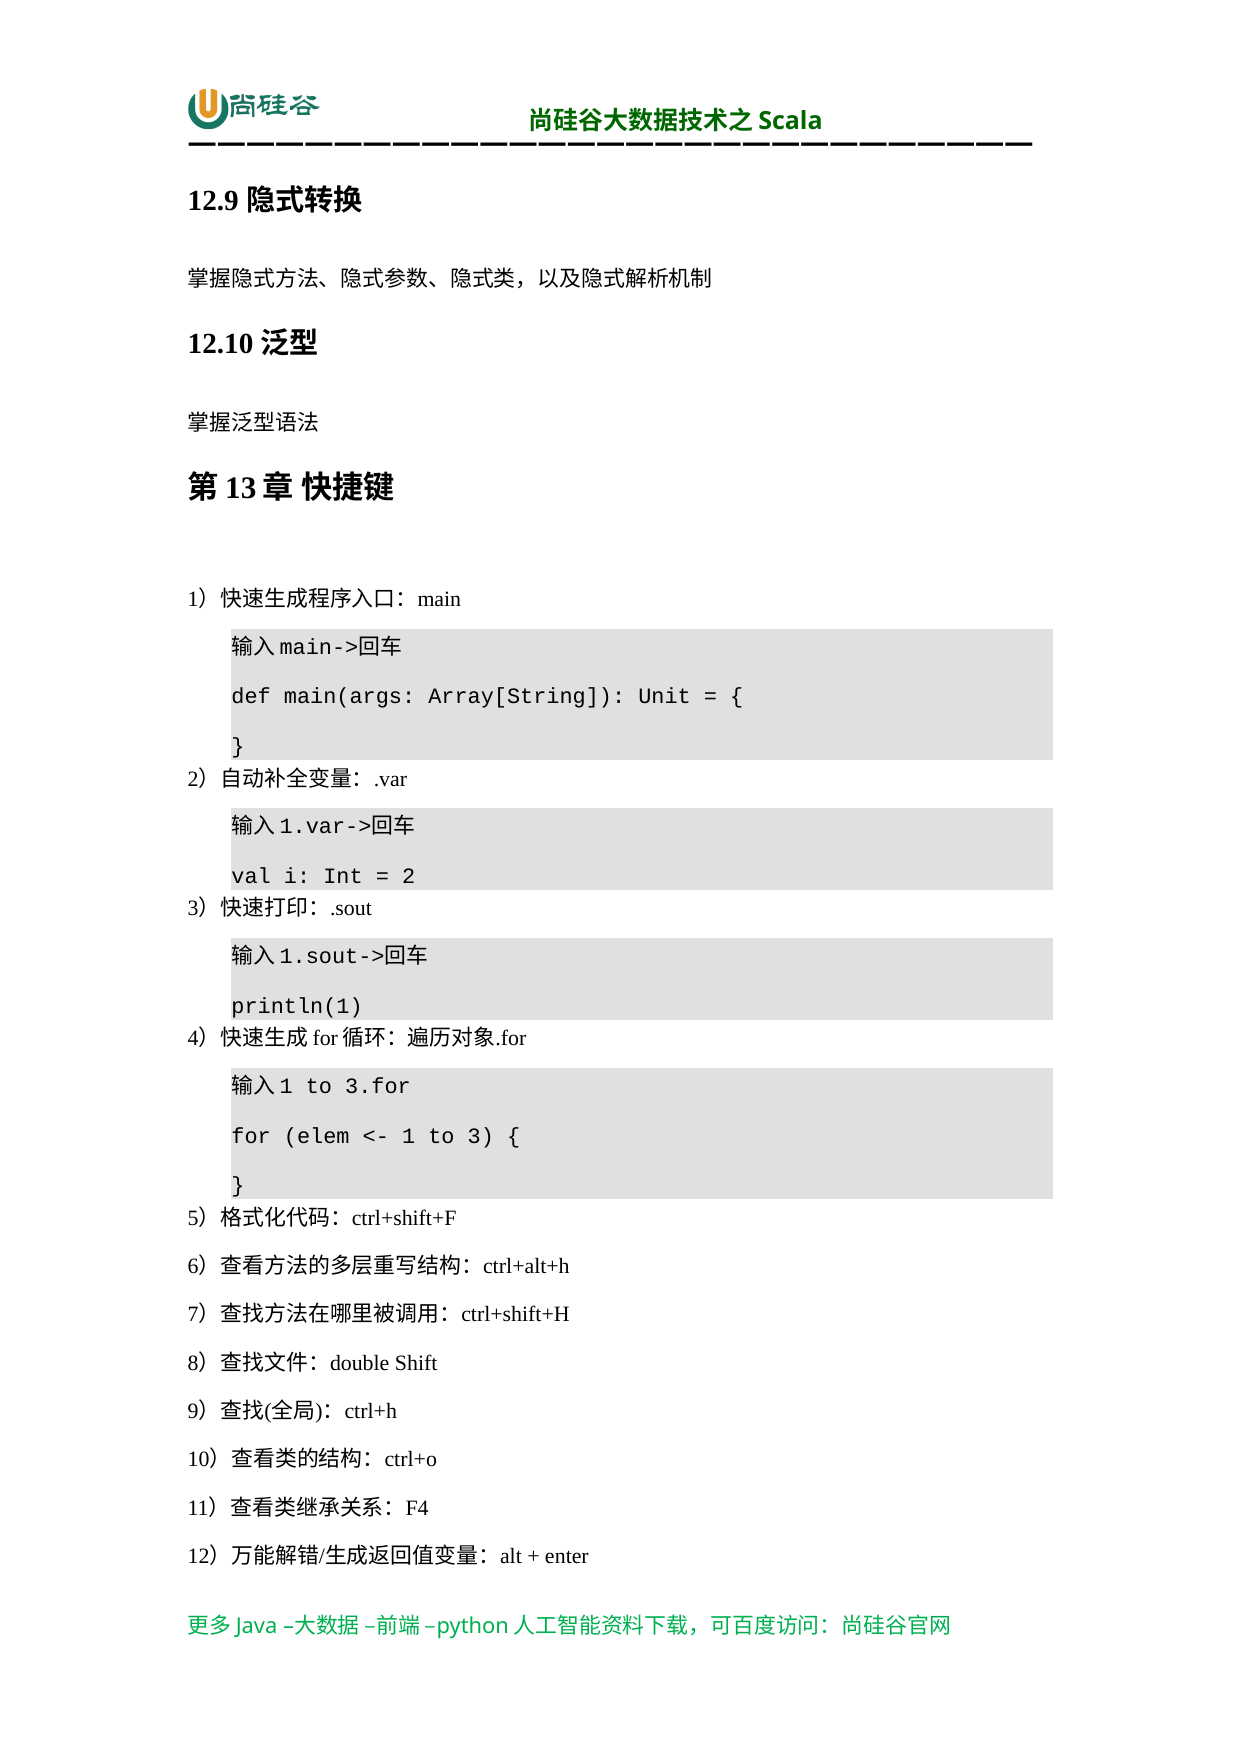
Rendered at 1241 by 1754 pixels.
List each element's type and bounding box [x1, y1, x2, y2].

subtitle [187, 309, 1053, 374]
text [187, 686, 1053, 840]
picture [187, 88, 321, 130]
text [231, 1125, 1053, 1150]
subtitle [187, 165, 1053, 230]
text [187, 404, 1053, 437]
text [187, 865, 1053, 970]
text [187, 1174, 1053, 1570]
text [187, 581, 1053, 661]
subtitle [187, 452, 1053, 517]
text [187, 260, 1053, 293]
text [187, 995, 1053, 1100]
